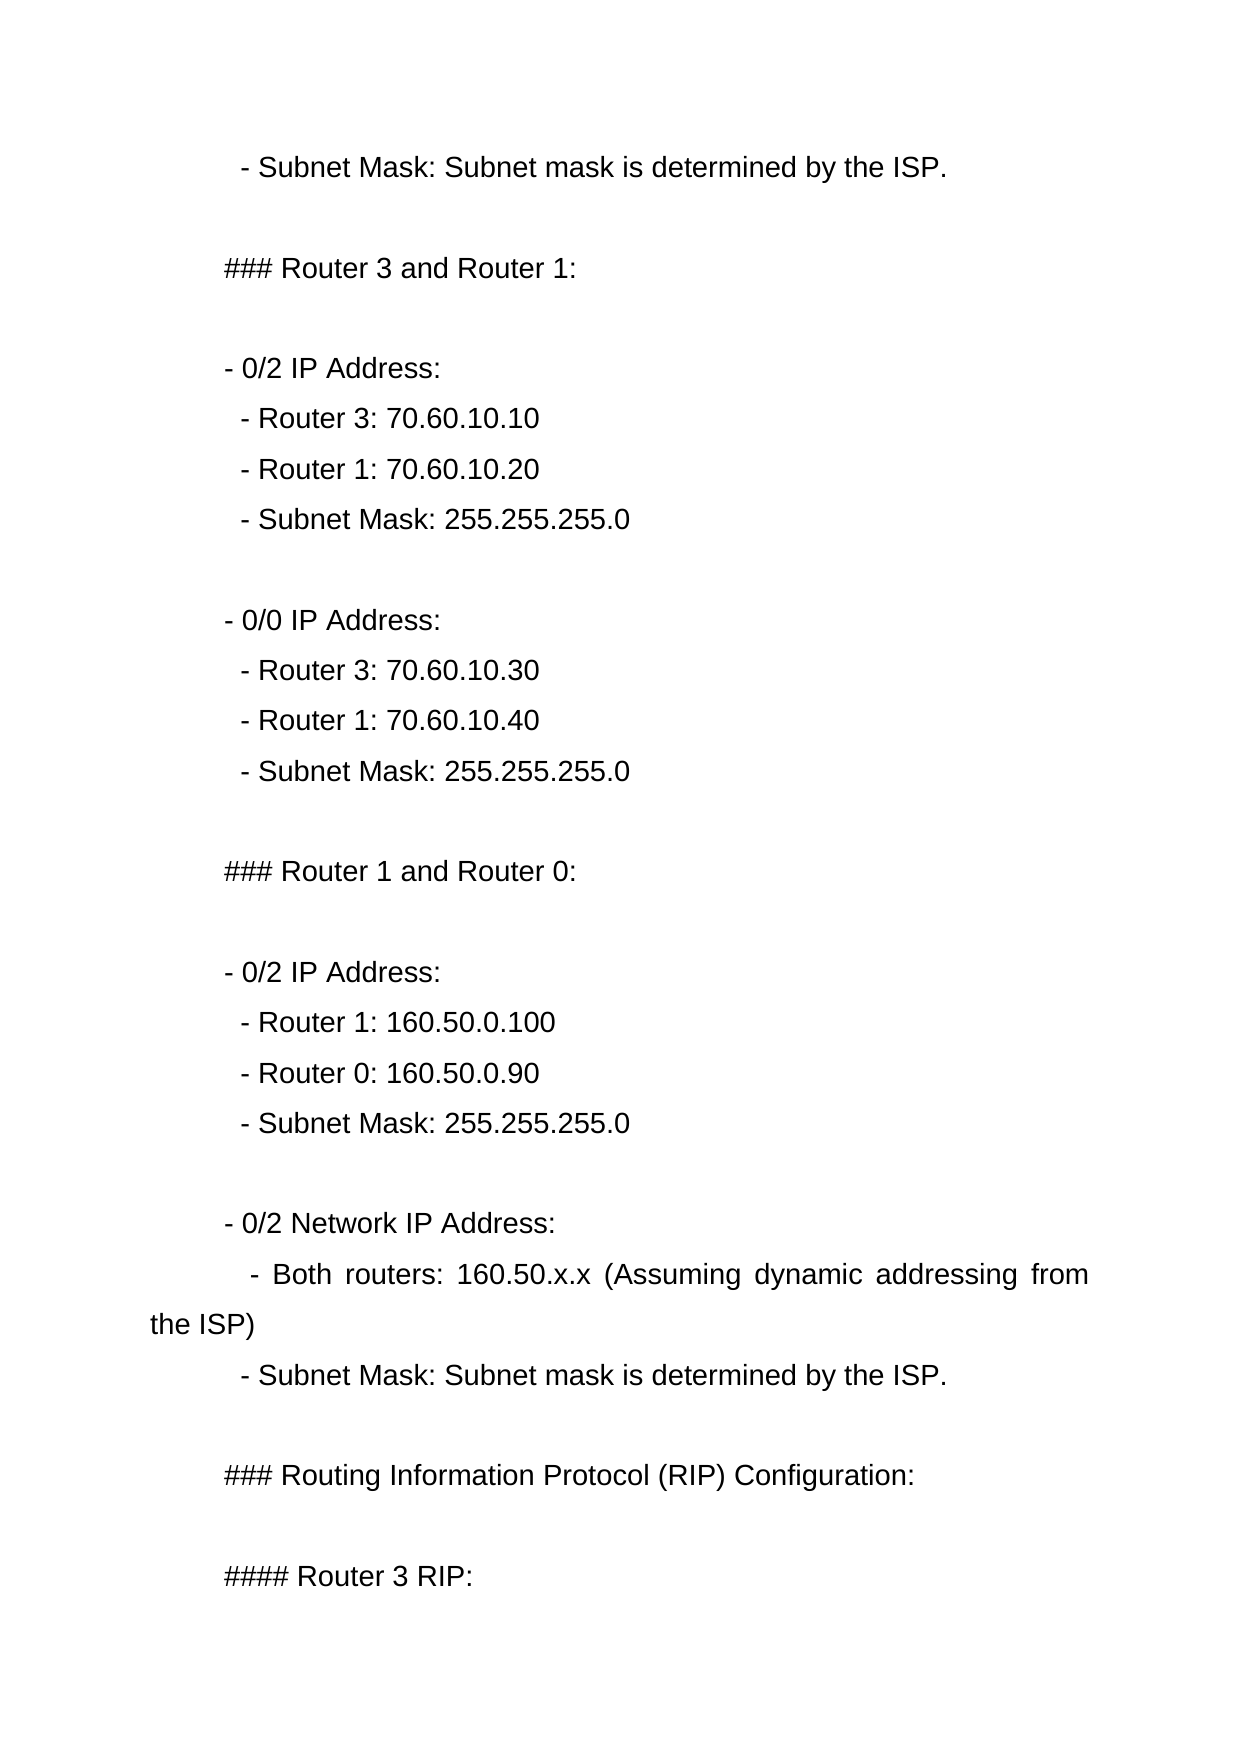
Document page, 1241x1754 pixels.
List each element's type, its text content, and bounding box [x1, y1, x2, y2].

text - Subnet Mask: 255.255.255.0 [150, 754, 1090, 787]
text - Subnet Mask: 255.255.255.0 [150, 502, 1090, 536]
text - Router 1: 160.50.0.100 [150, 1005, 1090, 1039]
text ### Router 1 and Router 0: [150, 854, 1090, 888]
text - Router 3: 70.60.10.30 [150, 653, 1090, 687]
text - 0/0 IP Address: [150, 603, 1090, 636]
text ### Routing Information Protocol (RIP) Configuration: [150, 1458, 1090, 1492]
text - Subnet Mask: Subnet mask is determined by the ISP. [150, 1357, 1090, 1391]
text - Router 0: 160.50.0.90 [150, 1056, 1090, 1089]
text ### Router 3 and Router 1: [150, 251, 1090, 284]
text - Router 1: 70.60.10.40 [150, 703, 1090, 737]
text - 0/2 IP Address: [150, 955, 1090, 988]
text - 0/2 IP Address: [150, 351, 1090, 385]
text - Both routers: 160.50.x.x (Assuming dynamic addressing from the ISP) [150, 1257, 1090, 1341]
text #### Router 3 RIP: [150, 1559, 1090, 1592]
text - Subnet Mask: 255.255.255.0 [150, 1106, 1090, 1139]
text - Router 1: 70.60.10.20 [150, 452, 1090, 485]
text - 0/2 Network IP Address: [150, 1207, 1090, 1240]
text - Subnet Mask: Subnet mask is determined by the ISP. [150, 150, 1090, 183]
text - Router 3: 70.60.10.10 [150, 402, 1090, 435]
